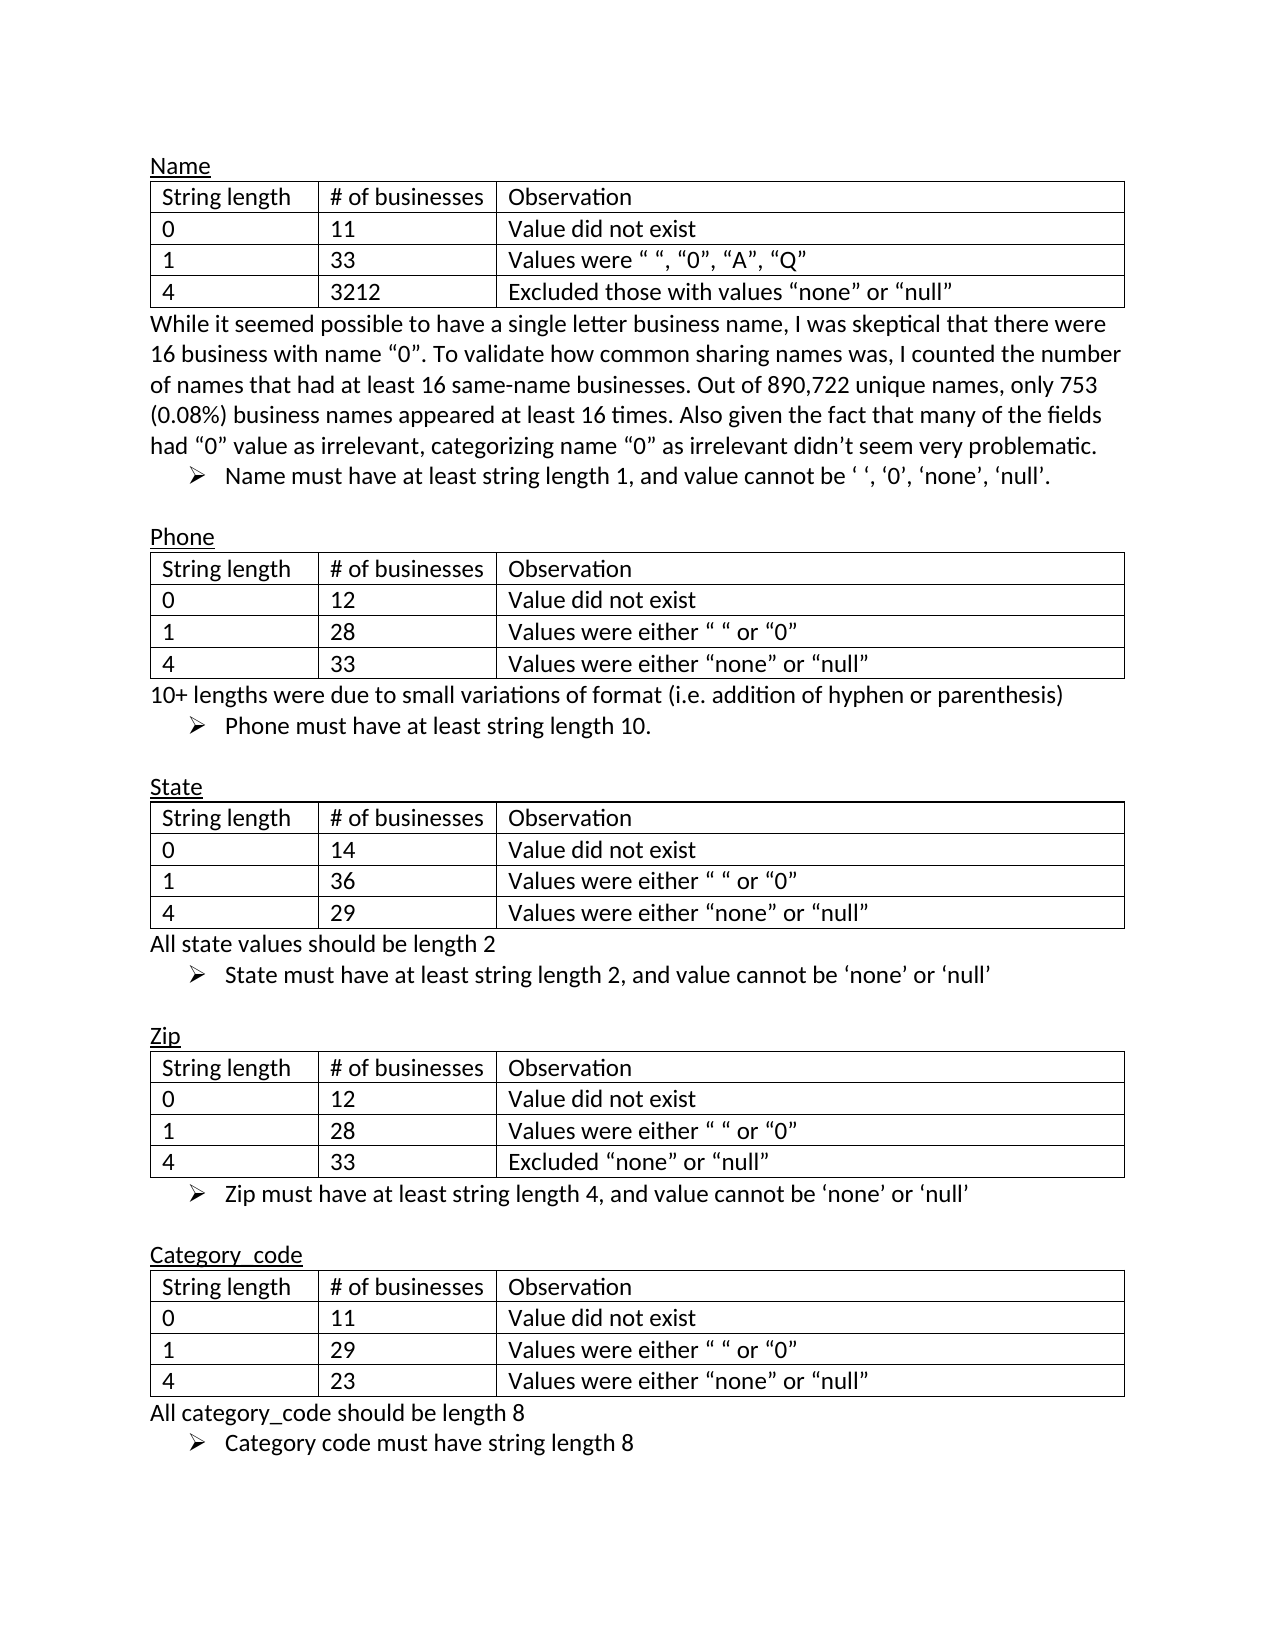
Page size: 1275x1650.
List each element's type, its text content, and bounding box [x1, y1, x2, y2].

table_cell Values were “ “, “0”, “A”, “Q” [497, 245, 1124, 275]
table_cell 14 [319, 834, 496, 864]
table_header Observation [497, 182, 1124, 212]
table_header Observation [497, 553, 1124, 583]
table_cell Value did not exist [497, 1302, 1124, 1333]
text 10+ lengths were due to small variations of format (i.e. addition of hyphen or parenthesis) [150, 679, 1125, 710]
list Zip must have at least string length 4, and value cannot be ‘none’ or ‘null’ [187, 1178, 1125, 1208]
table_cell 0 [151, 1083, 318, 1114]
table_cell 1 [151, 866, 318, 896]
list Category code must have string length 8 [187, 1427, 1125, 1458]
table_cell Value did not exist [497, 213, 1124, 244]
table_cell Value did not exist [497, 585, 1124, 615]
table_cell 4 [151, 1365, 318, 1396]
table_cell 0 [151, 834, 318, 864]
table_cell 0 [151, 213, 318, 244]
table_cell 12 [319, 1083, 496, 1114]
table_cell Values were either “ “ or “0” [497, 1334, 1124, 1364]
table_cell Values were either “ “ or “0” [497, 1115, 1124, 1145]
table_header String length [151, 1271, 318, 1301]
table_cell Value did not exist [497, 1083, 1124, 1114]
text While it seemed possible to have a single letter business name, I was skeptical that there were 16 business with name “0”. To validate how common sharing names was, I counted the number of names that had at least 16 same-name businesses. Out of 890,722 unique names, only 753 (0.08%) business names appeared at least 16 times. Also given the fact that many of the fields had “0” value as irrelevant, categorizing name “0” as irrelevant didn’t seem very problematic. [150, 308, 1125, 460]
table_cell 0 [151, 1302, 318, 1333]
table_cell 11 [319, 213, 496, 244]
text All category_code should be length 8 [150, 1397, 1125, 1427]
table_header String length [151, 182, 318, 212]
table_header # of businesses [319, 1052, 496, 1082]
table_cell 33 [319, 1146, 496, 1177]
text Name [150, 150, 1125, 181]
table_cell 28 [319, 1115, 496, 1145]
table_cell 33 [319, 245, 496, 275]
table_cell 29 [319, 1334, 496, 1364]
table_cell Values were either “ “ or “0” [497, 616, 1124, 647]
text Phone [150, 521, 1125, 552]
table_header Observation [497, 1271, 1124, 1301]
table_cell 33 [319, 648, 496, 678]
table_cell 11 [319, 1302, 496, 1333]
table_header String length [151, 553, 318, 583]
table_header # of businesses [319, 1271, 496, 1301]
text All state values should be length 2 [150, 929, 1125, 959]
table_cell Values were either “none” or “null” [497, 648, 1124, 678]
table_cell 1 [151, 616, 318, 647]
table_cell 36 [319, 866, 496, 896]
table_cell Excluded “none” or “null” [497, 1146, 1124, 1177]
table_header # of businesses [319, 182, 496, 212]
table_cell 4 [151, 276, 318, 307]
table_header String length [151, 1052, 318, 1082]
table_cell Values were either “none” or “null” [497, 1365, 1124, 1396]
table_cell 3212 [319, 276, 496, 307]
table_cell Value did not exist [497, 834, 1124, 864]
table_header # of businesses [319, 553, 496, 583]
text Zip [150, 1020, 1125, 1051]
table_cell 4 [151, 648, 318, 678]
table_cell Values were either “none” or “null” [497, 897, 1124, 928]
table_header Observation [497, 1052, 1124, 1082]
table_cell Values were either “ “ or “0” [497, 866, 1124, 896]
table_header String length [151, 803, 318, 833]
list State must have at least string length 2, and value cannot be ‘none’ or ‘null’ [187, 959, 1125, 990]
text Category_code [150, 1239, 1125, 1269]
table_cell 4 [151, 897, 318, 928]
table_cell 12 [319, 585, 496, 615]
list Name must have at least string length 1, and value cannot be ‘ ‘, ‘0’, ‘none’, ‘null’. [187, 460, 1125, 491]
table_cell 23 [319, 1365, 496, 1396]
table_cell 1 [151, 1115, 318, 1145]
text State [150, 771, 1125, 801]
table_header # of businesses [319, 803, 496, 833]
table_header Observation [497, 803, 1124, 833]
table_cell 1 [151, 245, 318, 275]
table_cell 4 [151, 1146, 318, 1177]
list Phone must have at least string length 10. [187, 710, 1125, 740]
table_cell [497, 276, 1124, 307]
table_cell 29 [319, 897, 496, 928]
table_cell 1 [151, 1334, 318, 1364]
table_cell 0 [151, 585, 318, 615]
table_cell 28 [319, 616, 496, 647]
